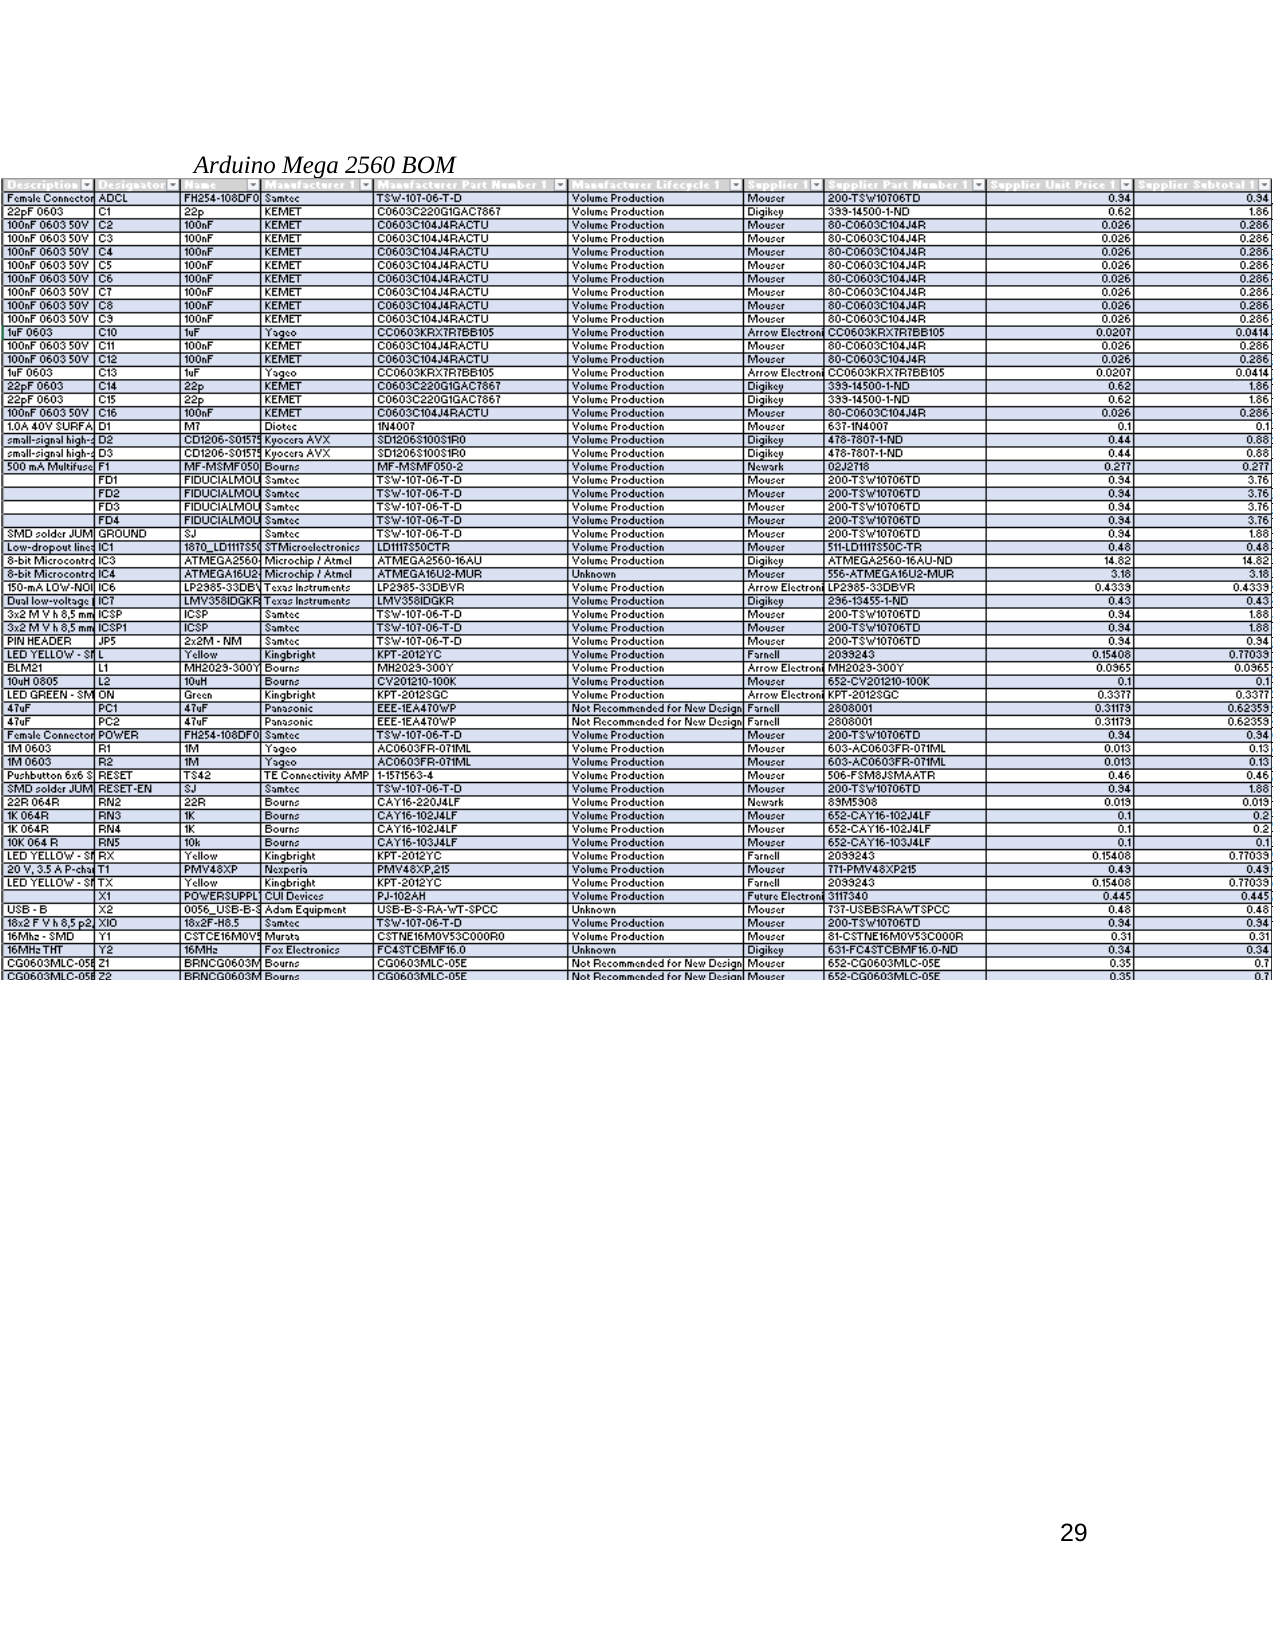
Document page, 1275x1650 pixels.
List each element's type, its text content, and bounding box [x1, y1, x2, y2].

picture [0, 178, 1273, 979]
text Arduino Mega 2560 BOM [187, 150, 1087, 178]
